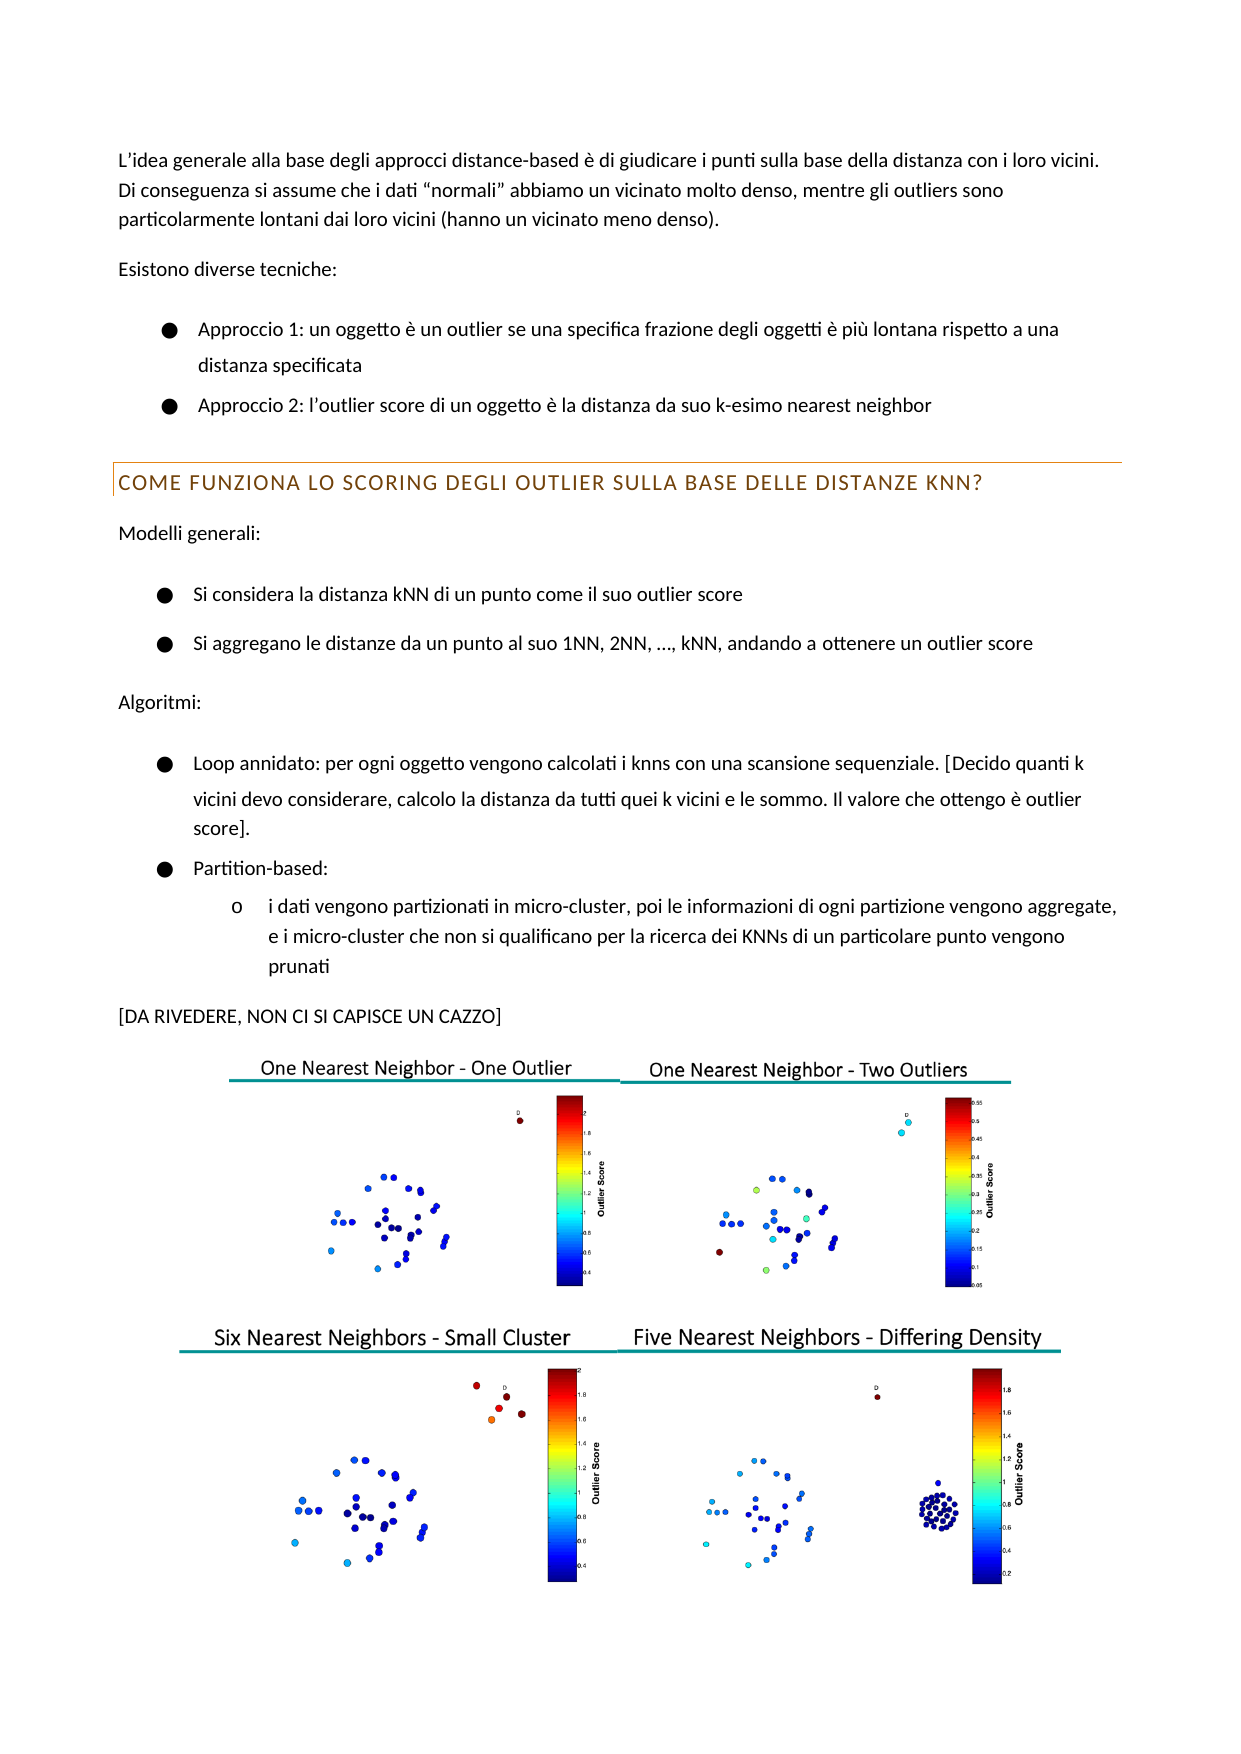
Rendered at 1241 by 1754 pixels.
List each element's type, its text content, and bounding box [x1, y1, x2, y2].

text Modelli generali: [118, 521, 1122, 546]
list Si aggregano le distanze da un punto al suo 1NN, 2NN, …, kNN, andando a ottenere un outlier score [156, 620, 1122, 662]
text Esistono diverse tecniche: [118, 256, 1122, 281]
list Si considera la distanza kNN di un punto come il suo outlier score [156, 571, 1122, 613]
text Algoritmi: [118, 689, 1122, 715]
list Approccio 1: un oggetto è un outlier se una specifica frazione degli oggetti è più lontana rispetto a una distanza specificata [160, 306, 1122, 378]
subtitle Come funziona lo scoring degli outlier sulla base delle distanze knn? [114, 463, 1122, 496]
list Partition-based: [156, 844, 1122, 887]
list Approccio 2: l’outlier score di un oggetto è la distanza da suo k-esimo nearest neighbor [160, 382, 1122, 424]
text [DA RIVEDERE, NON CI SI CAPISCE UN CAZZO] [118, 1003, 1122, 1028]
list i dati vengono partizionati in micro-cluster, poi le informazioni di ogni partizione vengono aggregate, e i micro-cluster che non si qualificano per la ricerca dei KNNs di un particolare punto vengono prunati [231, 893, 1122, 978]
picture [229, 1052, 1012, 1291]
list Loop annidato: per ogni oggetto vengono calcolati i knns con una scansione sequenziale. [Decido quanti k vicini devo considerare, calcolo la distanza da tutti quei k vicini e le sommo. Il valore che ottengo è outlier score]. [156, 739, 1122, 841]
picture [179, 1315, 1061, 1586]
text L’idea generale alla base degli approcci distance-based è di giudicare i punti sulla base della distanza con i loro vicini. Di conseguenza si assume che i dati “normali” abbiamo un vicinato molto denso, mentre gli outliers sono particolarmente lontani dai loro vicini (hanno un vicinato meno denso). [118, 148, 1122, 231]
